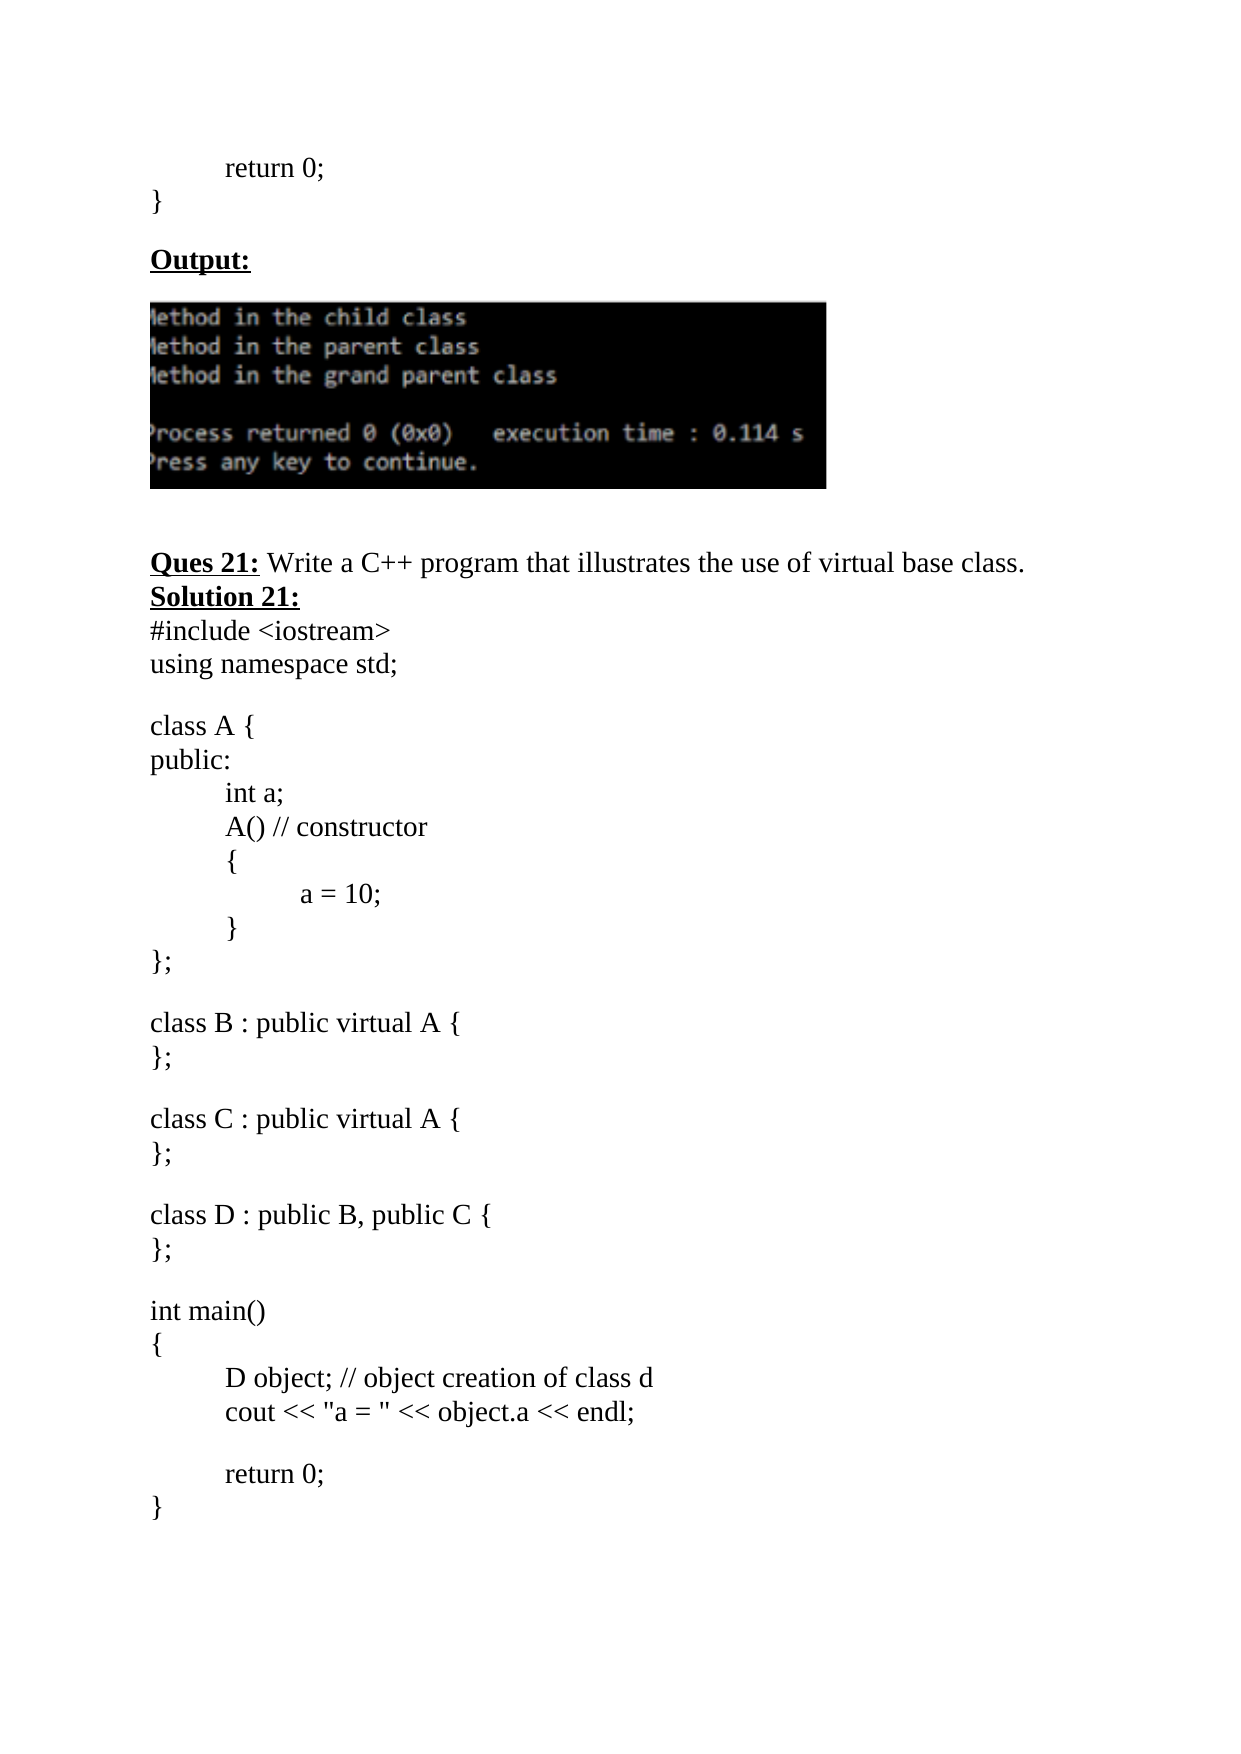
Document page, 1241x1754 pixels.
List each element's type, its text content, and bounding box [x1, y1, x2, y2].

text int a; [150, 776, 1090, 809]
text }; [150, 943, 1090, 977]
text A() // constructor [150, 809, 1090, 843]
text }; [150, 1039, 1090, 1073]
text class B : public virtual A { [150, 1006, 1090, 1039]
text return 0; [150, 1456, 1090, 1489]
text D object; // object creation of class d [150, 1360, 1090, 1394]
text Ques 21: Write a C++ program that illustrates the use of virtual base class. [150, 546, 1090, 579]
text return 0; [225, 150, 1090, 183]
text cout << "a = " << object.a << endl; [150, 1394, 1090, 1427]
text }; [150, 1231, 1090, 1264]
text } [150, 910, 1090, 943]
text #include <iostream> [150, 613, 1090, 646]
text using namespace std; [150, 646, 1090, 680]
text Solution 21: [150, 579, 1090, 613]
picture [150, 300, 827, 489]
text a = 10; [150, 876, 1090, 910]
text public: [150, 742, 1090, 776]
text class A { [150, 708, 1090, 742]
text { [150, 1327, 1090, 1360]
text class D : public B, public C { [150, 1197, 1090, 1231]
text { [150, 843, 1090, 876]
text }; [150, 1135, 1090, 1168]
text class C : public virtual A { [150, 1101, 1090, 1135]
text } [150, 183, 1090, 217]
text } [150, 1489, 1090, 1523]
text Output: [150, 242, 1090, 276]
text int main() [150, 1293, 1090, 1327]
